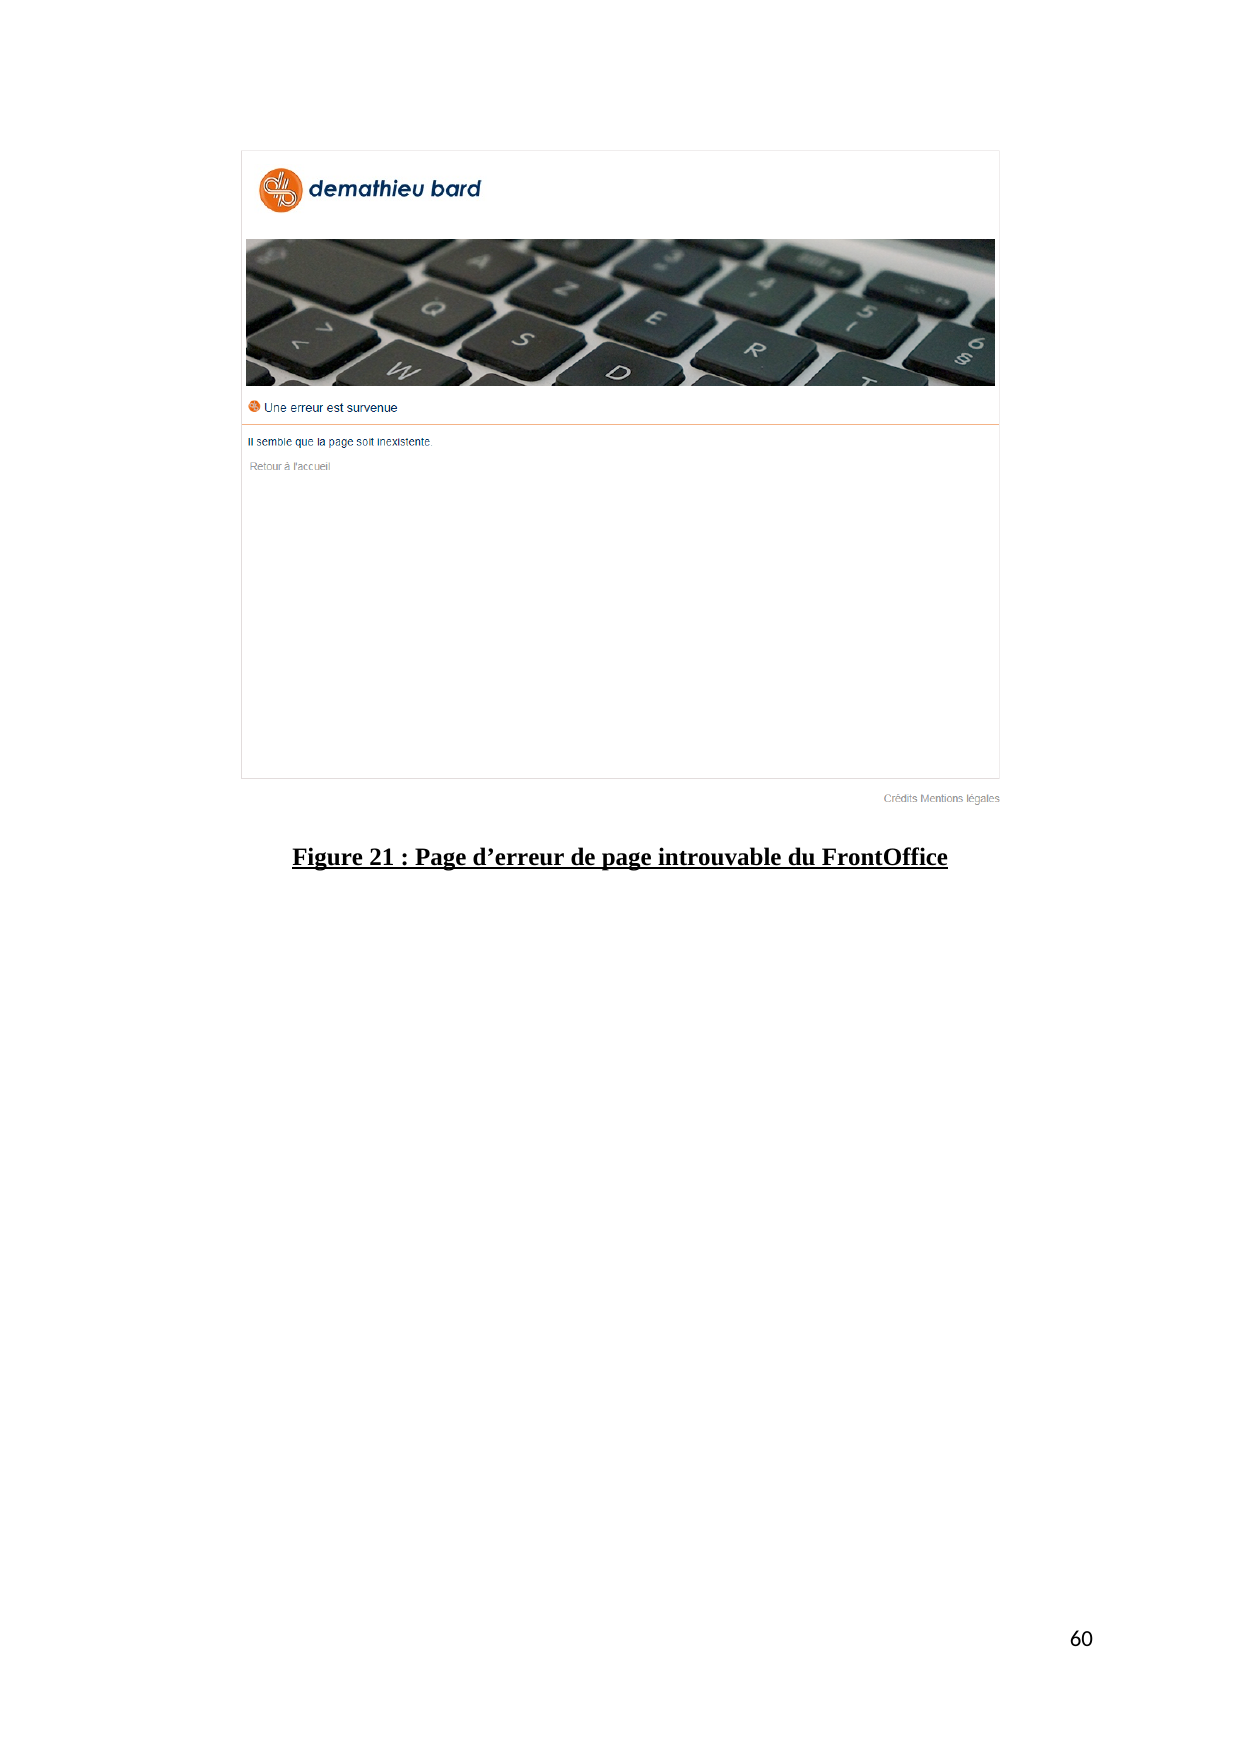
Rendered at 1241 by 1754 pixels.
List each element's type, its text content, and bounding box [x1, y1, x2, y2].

text Figure 21 : Page d’erreur de page introuvable du FrontOffice [148, 842, 1093, 871]
picture [237, 147, 1003, 812]
